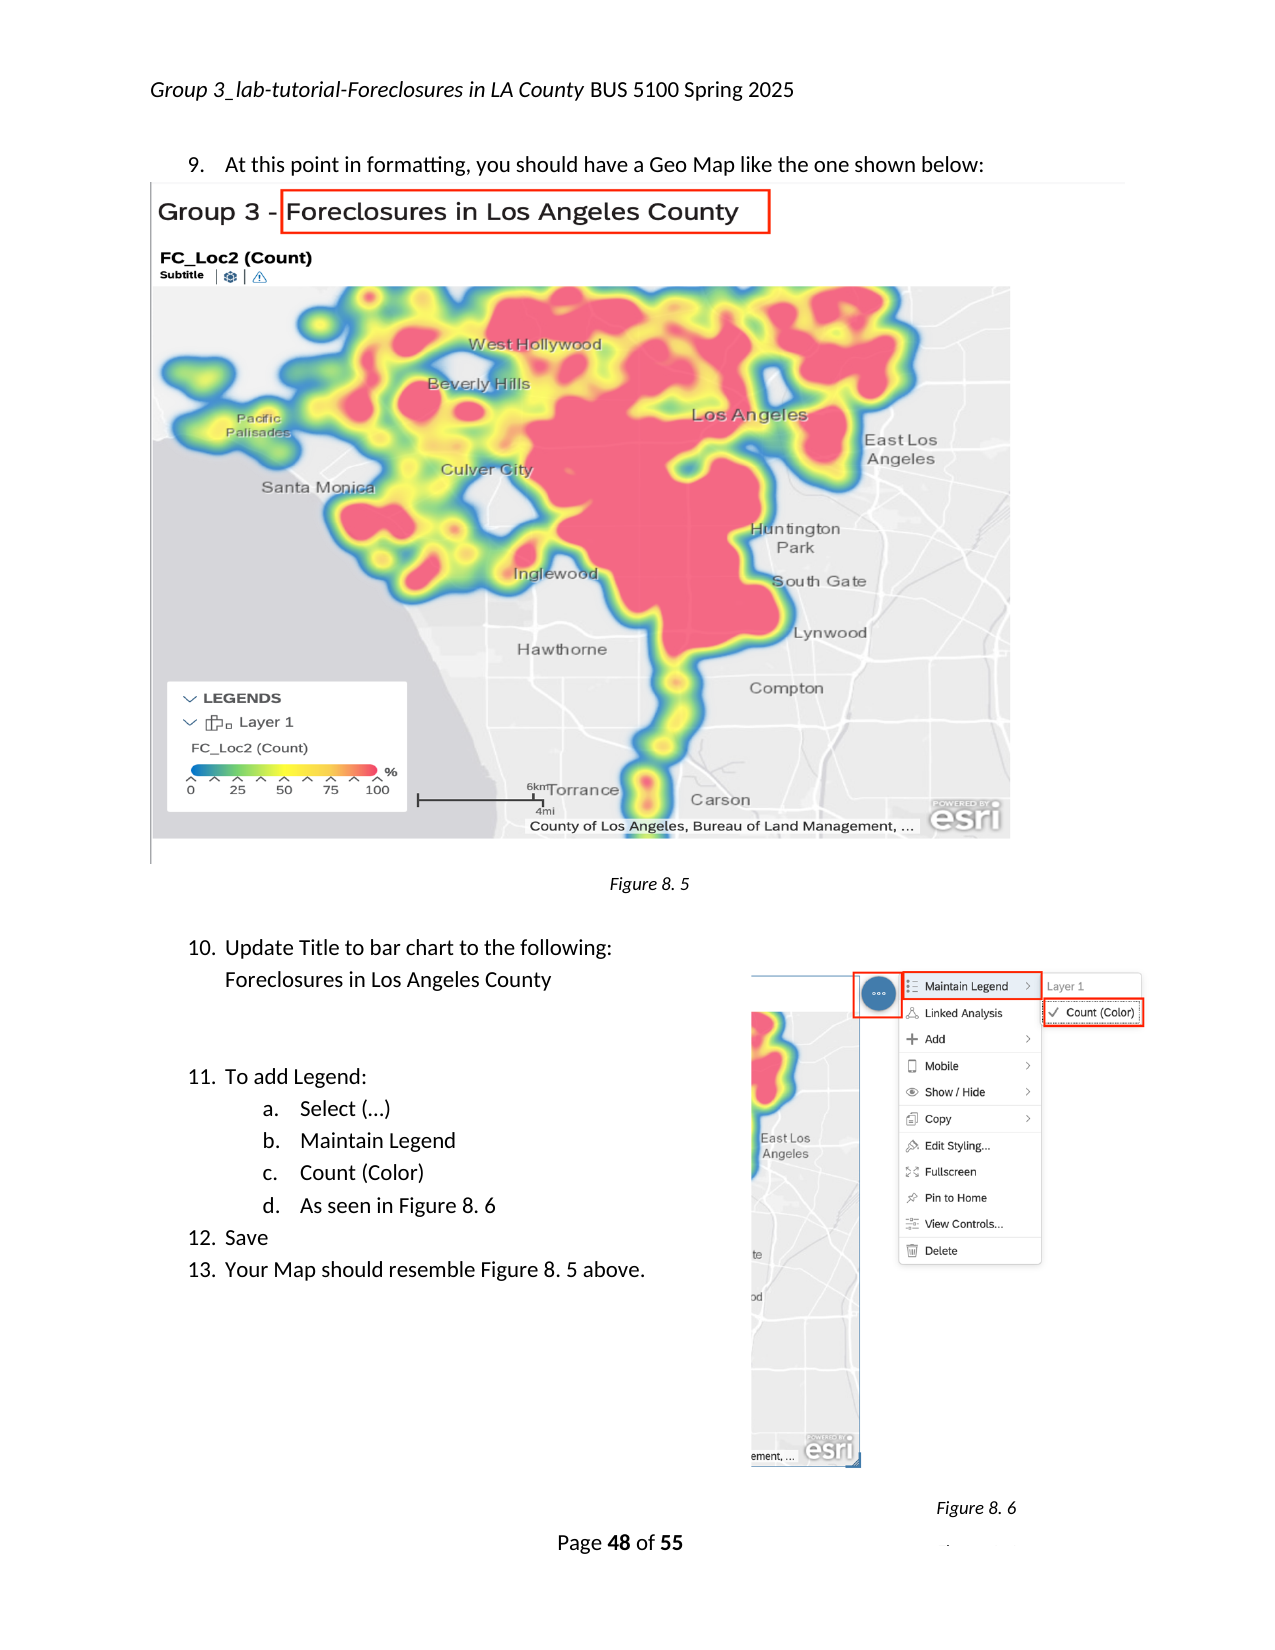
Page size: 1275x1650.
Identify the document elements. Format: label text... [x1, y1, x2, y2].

list Save [187, 1223, 751, 1251]
list To add Legend: [187, 1062, 751, 1090]
picture [751, 928, 1176, 1484]
list At this point in formatting, you should have a Geo Map like the one shown below: [187, 150, 1125, 178]
list Your Map should resemble Figure 8. 5 above. [187, 1255, 751, 1283]
list Maintain Legend [262, 1126, 751, 1154]
picture [150, 182, 1125, 864]
list Update Title to bar chart to the following: Foreclosures in Los Angeles County [187, 933, 751, 1058]
list Select (…) [262, 1094, 751, 1122]
list Count (Color) [262, 1158, 751, 1187]
list As seen in Figure 8. 6 [262, 1191, 751, 1219]
